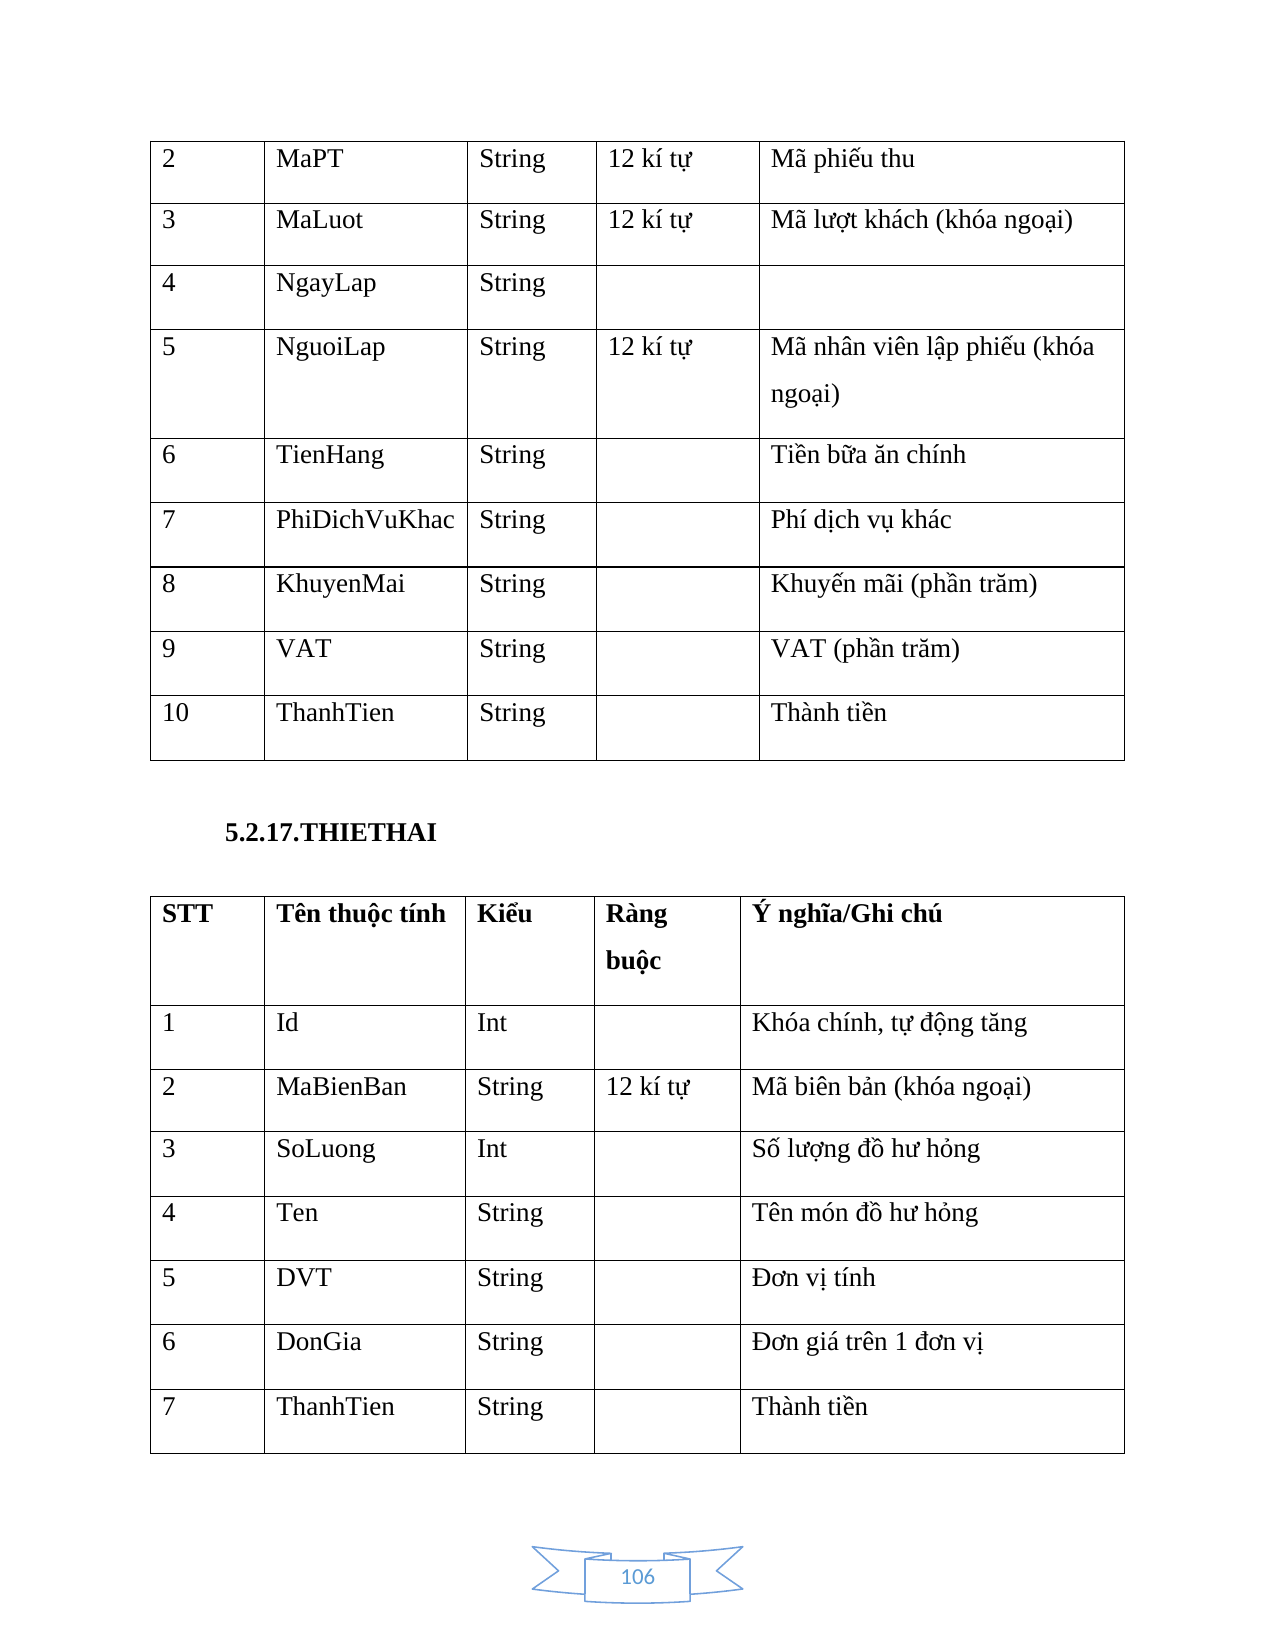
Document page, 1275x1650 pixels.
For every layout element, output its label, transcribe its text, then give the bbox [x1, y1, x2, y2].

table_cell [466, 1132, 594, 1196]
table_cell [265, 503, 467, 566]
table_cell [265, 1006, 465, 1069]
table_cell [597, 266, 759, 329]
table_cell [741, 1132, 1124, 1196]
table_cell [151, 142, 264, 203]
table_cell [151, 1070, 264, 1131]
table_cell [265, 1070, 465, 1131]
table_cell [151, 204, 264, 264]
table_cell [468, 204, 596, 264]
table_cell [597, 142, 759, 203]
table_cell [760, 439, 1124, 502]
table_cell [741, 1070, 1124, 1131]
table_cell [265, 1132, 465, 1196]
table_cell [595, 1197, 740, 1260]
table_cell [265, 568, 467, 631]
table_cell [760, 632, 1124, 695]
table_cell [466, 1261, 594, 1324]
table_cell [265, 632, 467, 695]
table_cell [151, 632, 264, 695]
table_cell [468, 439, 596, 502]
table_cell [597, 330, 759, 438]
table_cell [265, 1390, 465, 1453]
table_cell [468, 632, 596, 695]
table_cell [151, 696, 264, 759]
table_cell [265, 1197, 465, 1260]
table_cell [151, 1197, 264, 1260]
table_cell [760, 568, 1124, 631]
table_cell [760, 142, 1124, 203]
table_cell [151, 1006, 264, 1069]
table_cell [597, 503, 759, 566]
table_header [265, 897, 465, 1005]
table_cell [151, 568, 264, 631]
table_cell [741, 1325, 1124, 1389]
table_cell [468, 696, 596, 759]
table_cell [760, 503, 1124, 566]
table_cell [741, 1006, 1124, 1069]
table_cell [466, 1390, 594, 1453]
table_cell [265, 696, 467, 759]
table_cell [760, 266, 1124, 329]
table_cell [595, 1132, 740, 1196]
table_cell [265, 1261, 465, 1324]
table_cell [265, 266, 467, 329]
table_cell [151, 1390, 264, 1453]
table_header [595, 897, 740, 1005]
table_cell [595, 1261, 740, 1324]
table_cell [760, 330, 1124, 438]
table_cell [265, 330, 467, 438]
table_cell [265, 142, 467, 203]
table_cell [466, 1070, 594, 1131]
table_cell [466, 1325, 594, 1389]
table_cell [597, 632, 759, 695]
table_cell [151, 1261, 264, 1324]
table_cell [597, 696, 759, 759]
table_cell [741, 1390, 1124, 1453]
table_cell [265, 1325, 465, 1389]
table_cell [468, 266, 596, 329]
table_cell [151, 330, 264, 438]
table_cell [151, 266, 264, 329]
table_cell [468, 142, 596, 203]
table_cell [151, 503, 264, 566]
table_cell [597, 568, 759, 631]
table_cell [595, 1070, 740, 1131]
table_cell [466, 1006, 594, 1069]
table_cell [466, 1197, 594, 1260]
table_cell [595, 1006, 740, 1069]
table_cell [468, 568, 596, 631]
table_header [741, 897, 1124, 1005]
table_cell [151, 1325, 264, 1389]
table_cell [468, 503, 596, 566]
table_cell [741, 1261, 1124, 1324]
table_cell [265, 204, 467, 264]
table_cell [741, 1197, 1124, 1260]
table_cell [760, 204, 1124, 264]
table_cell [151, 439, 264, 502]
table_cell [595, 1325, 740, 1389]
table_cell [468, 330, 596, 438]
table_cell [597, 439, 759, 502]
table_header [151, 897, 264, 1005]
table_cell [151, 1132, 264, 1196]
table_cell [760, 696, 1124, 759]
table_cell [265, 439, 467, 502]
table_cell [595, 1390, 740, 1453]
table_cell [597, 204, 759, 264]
subtitle THIETHAI [225, 816, 1125, 847]
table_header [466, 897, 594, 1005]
